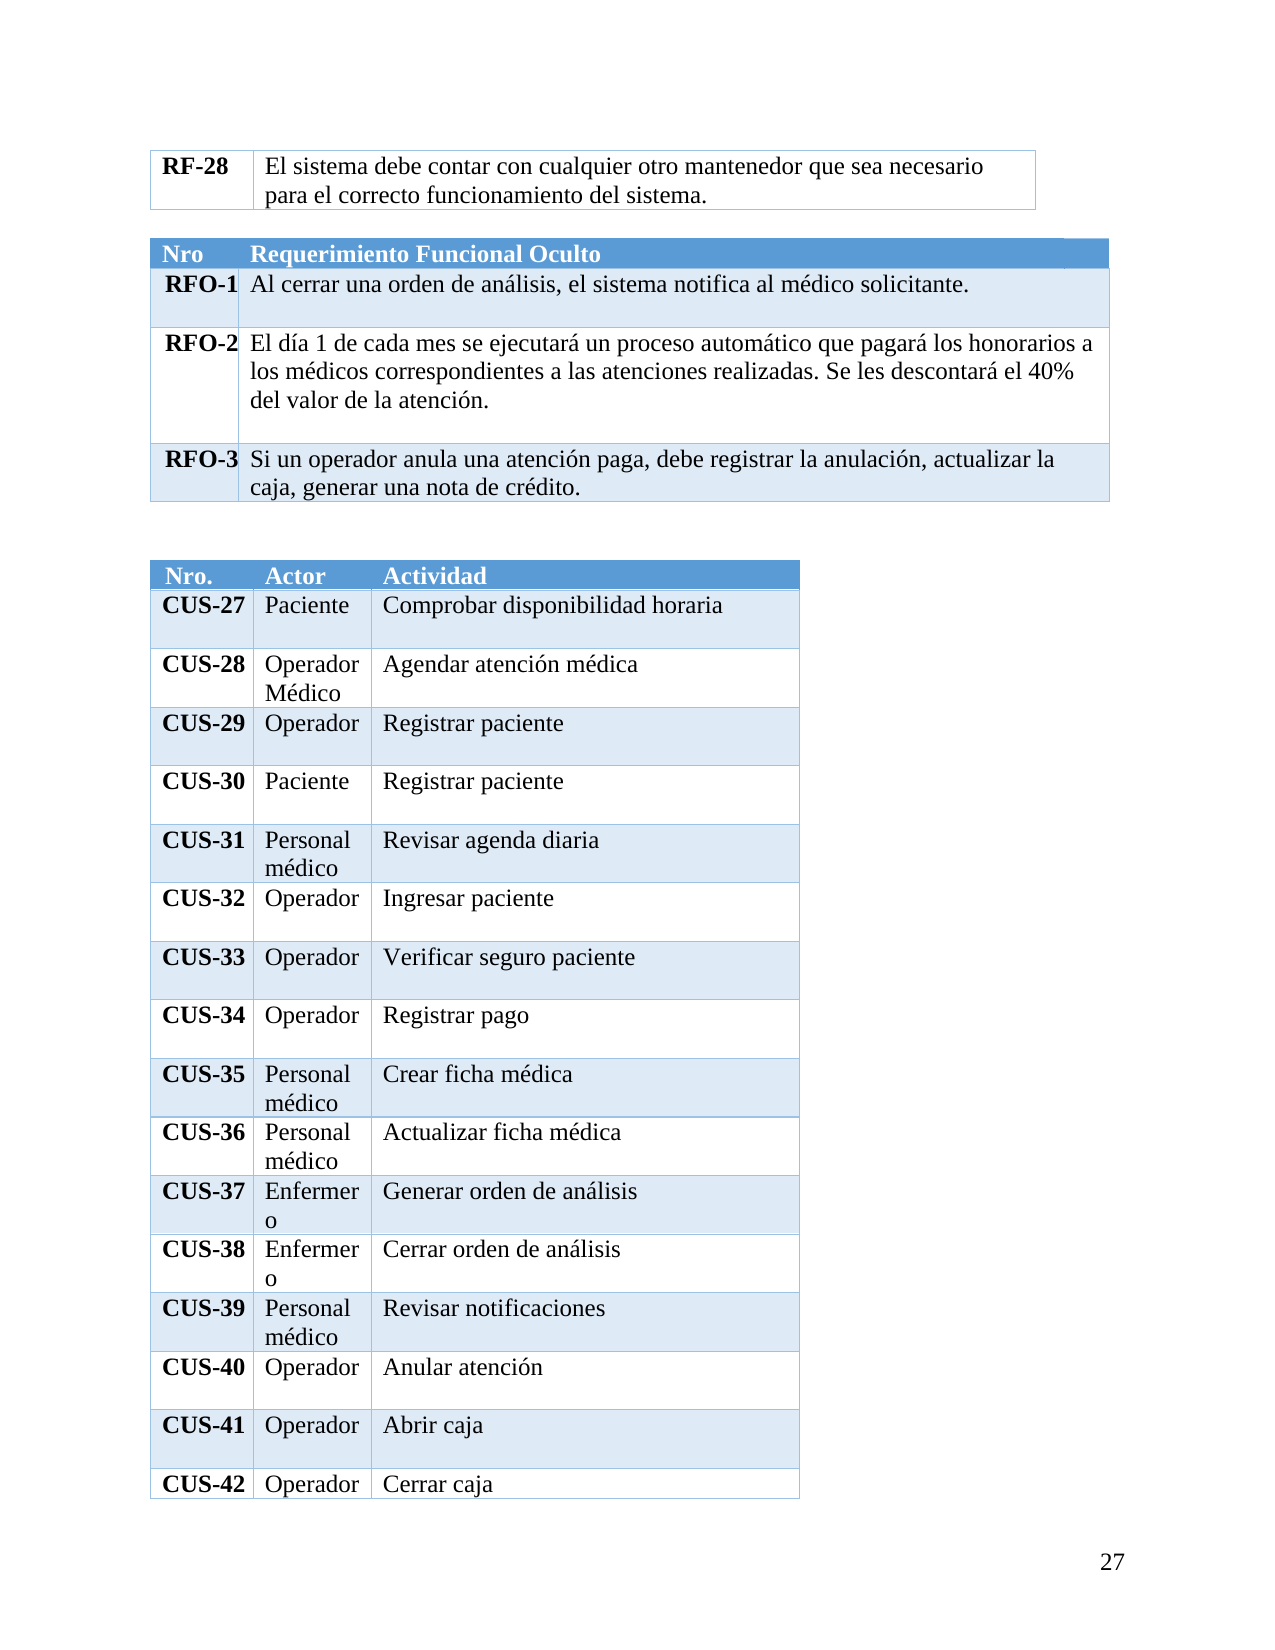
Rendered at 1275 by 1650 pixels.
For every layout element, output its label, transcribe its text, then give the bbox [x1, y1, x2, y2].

table_cell Personal médico [254, 825, 371, 882]
table_cell [151, 942, 253, 999]
table_cell Paciente [254, 591, 371, 648]
table_cell [151, 1118, 253, 1175]
table_cell Registrar pago [372, 1000, 799, 1058]
table_cell Si un operador anula una atención paga, debe registrar la anulación, actualizar la caja, generar una nota de crédito. [239, 444, 1109, 501]
table_cell [151, 1176, 253, 1233]
table_cell [151, 328, 238, 443]
table_cell Operador [254, 942, 371, 999]
table_cell [151, 591, 253, 648]
table_cell Revisar agenda diaria [372, 825, 799, 882]
table_cell Enfermero [254, 1235, 371, 1292]
table_header Requerimiento Funcional Oculto [239, 239, 1064, 268]
table_header Actor [254, 561, 371, 589]
table_cell [151, 1410, 253, 1468]
table_header Nro. [151, 561, 253, 589]
table_cell Paciente [254, 766, 371, 824]
table_cell Operador [254, 1469, 371, 1497]
table_cell Personal médico [254, 1118, 371, 1175]
table_cell Agendar atención médica [372, 649, 799, 707]
table_cell Operador Médico [254, 649, 371, 707]
table_cell Personal médico [254, 1293, 371, 1351]
table_cell [151, 151, 253, 208]
table_cell [151, 269, 238, 327]
table_cell Anular atención [372, 1352, 799, 1409]
table_cell Crear ficha médica [372, 1059, 799, 1116]
table_cell [151, 708, 253, 765]
table_cell Revisar notificaciones [372, 1293, 799, 1351]
table_cell Enfermero [254, 1176, 371, 1233]
table_cell [151, 1059, 253, 1116]
table_cell [151, 1352, 253, 1409]
table_cell Operador [254, 1410, 371, 1468]
table_cell [151, 1469, 253, 1497]
table_cell Generar orden de análisis [372, 1176, 799, 1233]
table_header Actividad [372, 561, 799, 589]
table_cell Operador [254, 1352, 371, 1409]
table_cell Personal médico [254, 1059, 371, 1116]
table_cell [151, 825, 253, 882]
table_cell Operador [254, 883, 371, 941]
table_cell [151, 649, 253, 707]
table_cell Registrar paciente [372, 708, 799, 765]
table_cell [151, 444, 238, 501]
table_cell Abrir caja [372, 1410, 799, 1468]
table_cell El día 1 de cada mes se ejecutará un proceso automático que pagará los honorarios a los médicos correspondientes a las atenciones realizadas. Se les descontará el 40% del valor de la atención. [239, 328, 1109, 443]
table_cell Cerrar caja [372, 1469, 799, 1497]
table_cell Actualizar ficha médica [372, 1118, 799, 1175]
table_header Nro [151, 239, 238, 268]
table_cell Verificar seguro paciente [372, 942, 799, 999]
table_cell Cerrar orden de análisis [372, 1235, 799, 1292]
table_cell Al cerrar una orden de análisis, el sistema notifica al médico solicitante. [239, 269, 1109, 327]
table_cell El sistema debe contar con cualquier otro mantenedor que sea necesario para el correcto funcionamiento del sistema. [254, 151, 1035, 208]
table_cell [151, 1235, 253, 1292]
table_cell Operador [254, 1000, 371, 1058]
table_cell Comprobar disponibilidad horaria [372, 591, 799, 648]
table_cell Registrar paciente [372, 766, 799, 824]
table_cell Operador [254, 708, 371, 765]
table_cell [151, 883, 253, 941]
table_cell [151, 766, 253, 824]
table_cell Ingresar paciente [372, 883, 799, 941]
table_cell [151, 1293, 253, 1351]
table_cell [151, 1000, 253, 1058]
